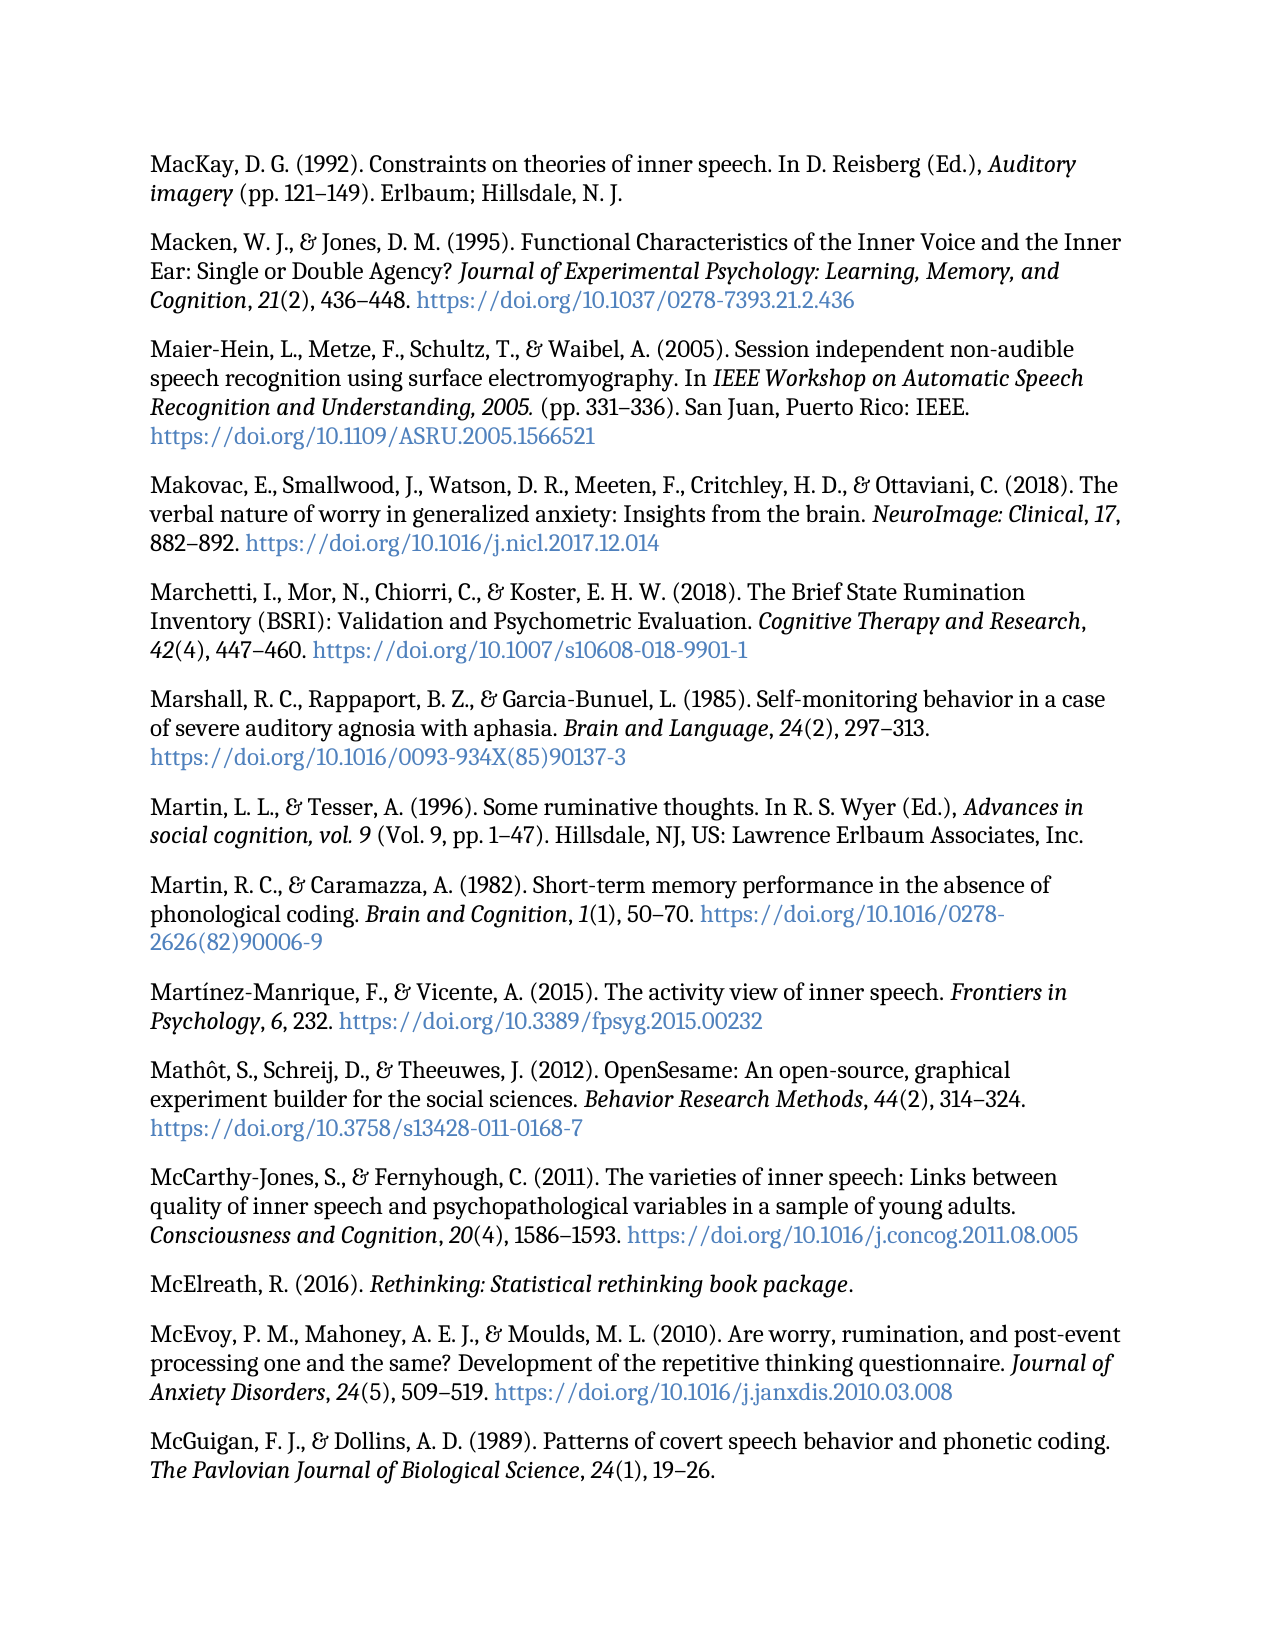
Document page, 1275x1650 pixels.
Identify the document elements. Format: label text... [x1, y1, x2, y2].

text Martin, R. C., & Caramazza, A. (1982). Short-term memory performance in the absence of phonological coding. Brain and Cognition, 1(1), 50–70. https://doi.org/10.1016/0278-2626(82)90006-9 [150, 871, 1125, 957]
text McEvoy, P. M., Mahoney, A. E. J., & Moulds, M. L. (2010). Are worry, rumination, and post-event processing one and the same? Development of the repetitive thinking questionnaire. Journal of Anxiety Disorders, 24(5), 509–519. https://doi.org/10.1016/j.janxdis.2010.03.008 [150, 1320, 1125, 1406]
text Marchetti, I., Mor, N., Chiorri, C., & Koster, E. H. W. (2018). The Brief State Rumination Inventory (BSRI): Validation and Psychometric Evaluation. Cognitive Therapy and Research, 42(4), 447–460. https://doi.org/10.1007/s10608-018-9901-1 [150, 578, 1125, 664]
text Martin, L. L., & Tesser, A. (1996). Some ruminative thoughts. In R. S. Wyer (Ed.), Advances in social cognition, vol. 9 (Vol. 9, pp. 1–47). Hillsdale, NJ, US: Lawrence Erlbaum Associates, Inc. [150, 792, 1125, 850]
text Marshall, R. C., Rappaport, B. Z., & Garcia-Bunuel, L. (1985). Self-monitoring behavior in a case of severe auditory agnosia with aphasia. Brain and Language, 24(2), 297–313. https://doi.org/10.1016/0093-934X(85)90137-3 [150, 685, 1125, 772]
text McCarthy-Jones, S., & Fernyhough, C. (2011). The varieties of inner speech: Links between quality of inner speech and psychopathological variables in a sample of young adults. Consciousness and Cognition, 20(4), 1586–1593. https://doi.org/10.1016/j.concog.2011.08.005 [150, 1163, 1125, 1249]
text Makovac, E., Smallwood, J., Watson, D. R., Meeten, F., Critchley, H. D., & Ottaviani, C. (2018). The verbal nature of worry in generalized anxiety: Insights from the brain. NeuroImage: Clinical, 17, 882–892. https://doi.org/10.1016/j.nicl.2017.12.014 [150, 471, 1125, 557]
text MacKay, D. G. (1992). Constraints on theories of inner speech. In D. Reisberg (Ed.), Auditory imagery (pp. 121–149). Erlbaum; Hillsdale, N. J. [150, 150, 1125, 207]
text McElreath, R. (2016). Rethinking: Statistical rethinking book package. [150, 1270, 1125, 1299]
text McGuigan, F. J., & Dollins, A. D. (1989). Patterns of covert speech behavior and phonetic coding. The Pavlovian Journal of Biological Science, 24(1), 19–26. [150, 1427, 1125, 1484]
text Macken, W. J., & Jones, D. M. (1995). Functional Characteristics of the Inner Voice and the Inner Ear: Single or Double Agency? Journal of Experimental Psychology: Learning, Memory, and Cognition, 21(2), 436–448. https://doi.org/10.1037/0278-7393.21.2.436 [150, 228, 1125, 314]
text Martínez-Manrique, F., & Vicente, A. (2015). The activity view of inner speech. Frontiers in Psychology, 6, 232. https://doi.org/10.3389/fpsyg.2015.00232 [150, 978, 1125, 1035]
text Mathôt, S., Schreij, D., & Theeuwes, J. (2012). OpenSesame: An open-source, graphical experiment builder for the social sciences. Behavior Research Methods, 44(2), 314–324. https://doi.org/10.3758/s13428-011-0168-7 [150, 1056, 1125, 1142]
text Maier-Hein, L., Metze, F., Schultz, T., & Waibel, A. (2005). Session independent non-audible speech recognition using surface electromyography. In IEEE Workshop on Automatic Speech Recognition and Understanding, 2005. (pp. 331–336). San Juan, Puerto Rico: IEEE. https://doi.org/10.1109/ASRU.2005.1566521 [150, 335, 1125, 450]
